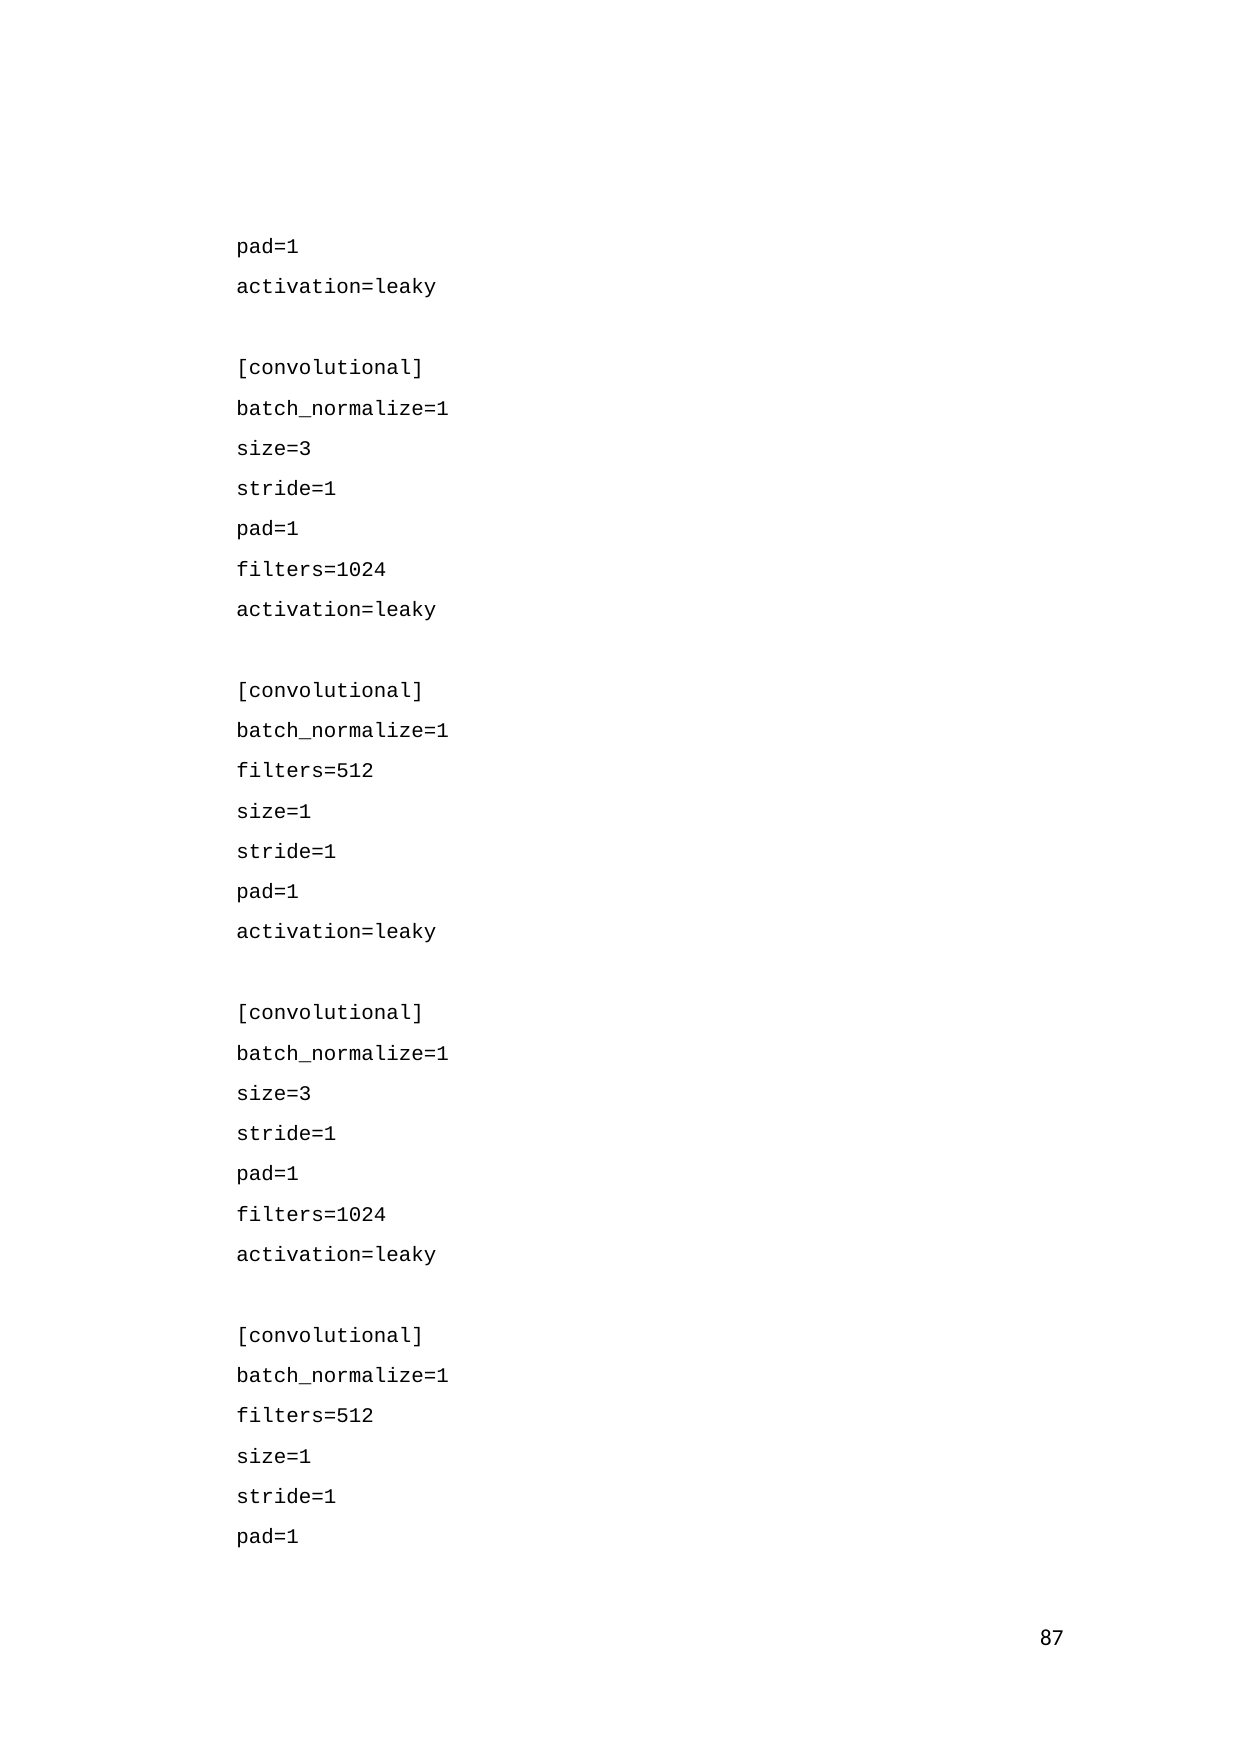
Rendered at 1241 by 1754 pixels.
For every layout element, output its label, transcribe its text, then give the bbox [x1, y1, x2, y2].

text activation=leaky [236, 599, 1063, 623]
text pad=1 [236, 236, 1063, 260]
text stride=1 [236, 1123, 1063, 1147]
text [convolutional] [236, 680, 1063, 703]
text filters=512 [236, 760, 1063, 784]
text size=3 [236, 1083, 1063, 1106]
text pad=1 [236, 1163, 1063, 1187]
text size=3 [236, 438, 1063, 461]
text batch_normalize=1 [236, 720, 1063, 744]
text activation=leaky [236, 922, 1063, 945]
text pad=1 [236, 1526, 1063, 1550]
text activation=leaky [236, 1244, 1063, 1268]
text filters=1024 [236, 559, 1063, 582]
text [convolutional] [236, 1002, 1063, 1026]
text size=1 [236, 801, 1063, 824]
text filters=1024 [236, 1204, 1063, 1227]
text size=1 [236, 1446, 1063, 1469]
text [convolutional] [236, 1325, 1063, 1348]
text batch_normalize=1 [236, 397, 1063, 421]
text stride=1 [236, 841, 1063, 864]
text batch_normalize=1 [236, 1042, 1063, 1066]
text stride=1 [236, 478, 1063, 502]
text activation=leaky [236, 277, 1063, 300]
text pad=1 [236, 881, 1063, 905]
text pad=1 [236, 518, 1063, 542]
text filters=512 [236, 1405, 1063, 1429]
text batch_normalize=1 [236, 1365, 1063, 1389]
text [convolutional] [236, 357, 1063, 381]
text stride=1 [236, 1486, 1063, 1509]
